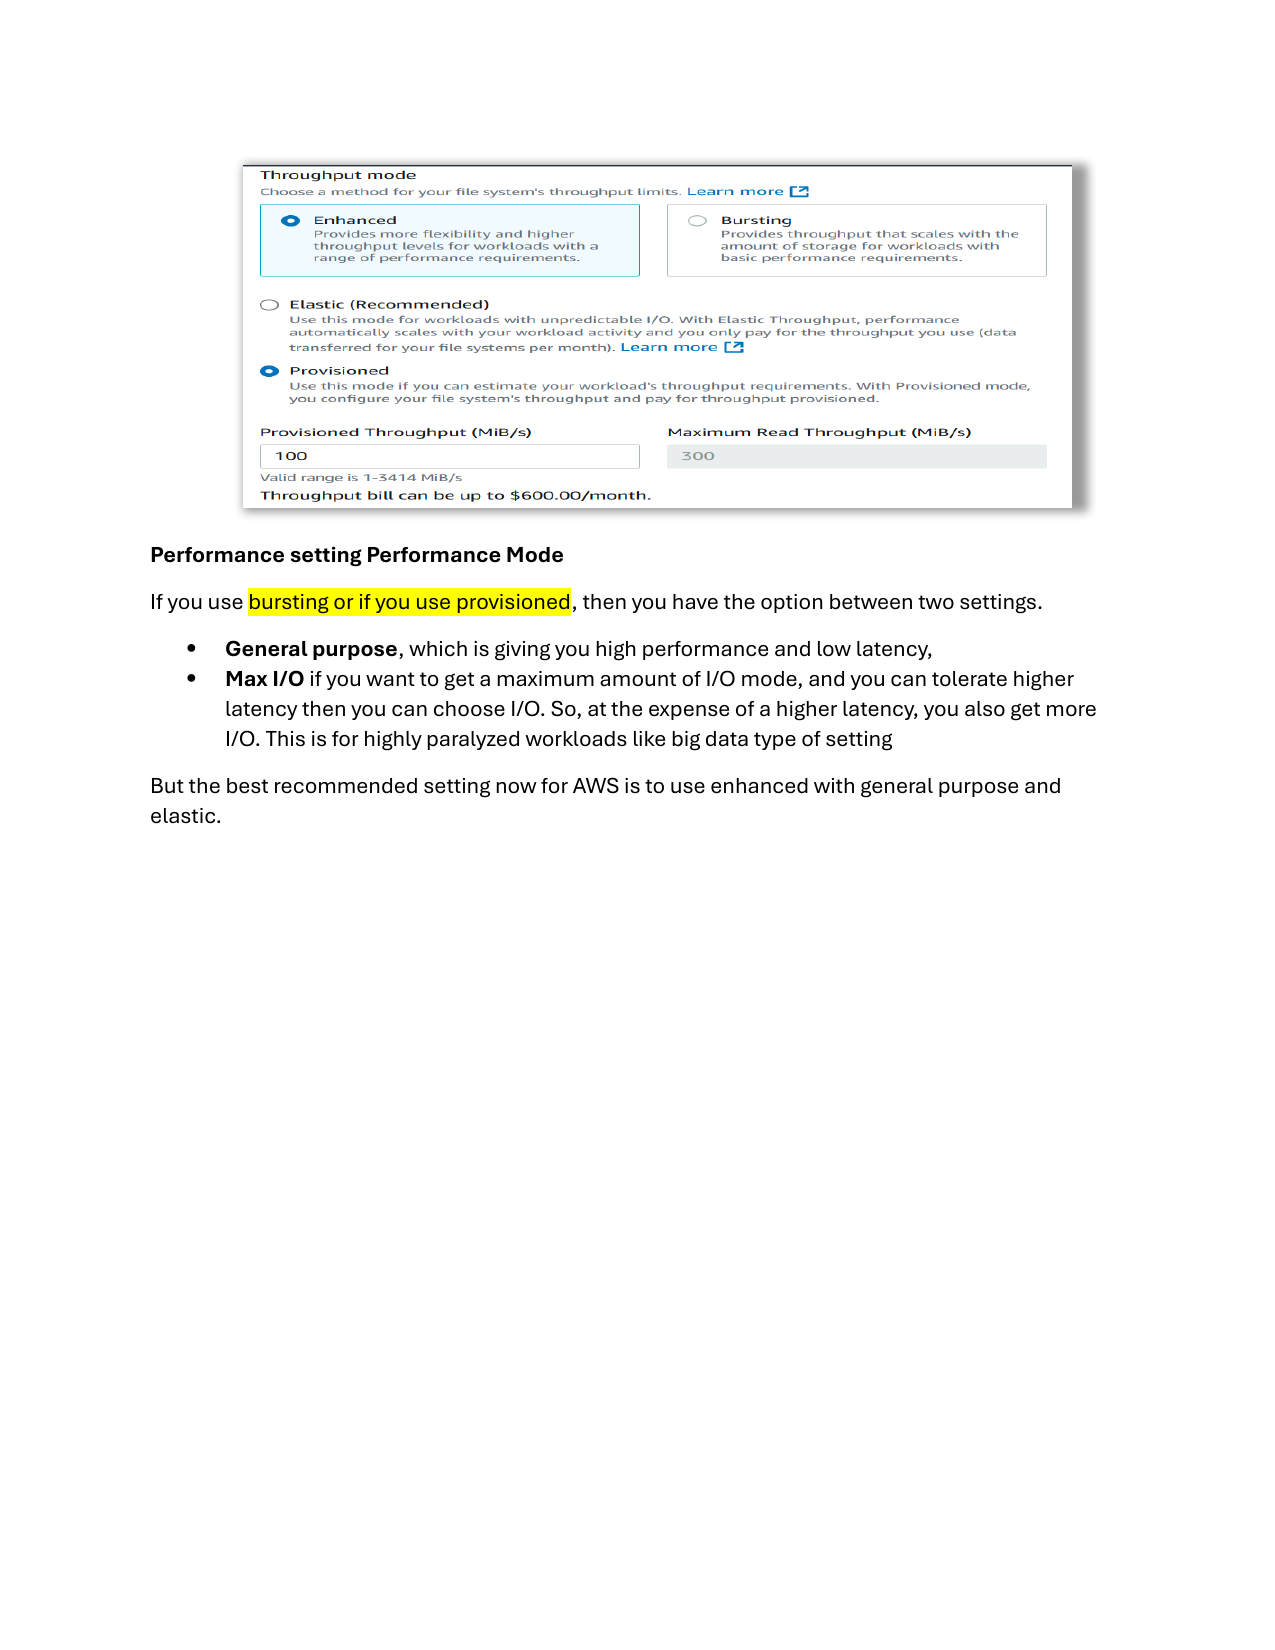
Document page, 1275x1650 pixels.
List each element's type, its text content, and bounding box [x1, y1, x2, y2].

text Performance setting Performance Mode [150, 541, 1125, 569]
picture [243, 165, 1072, 508]
text If you use bursting or if you use provisioned, then you have the option between two settings. [571, 588, 1125, 616]
list Max I/O if you want to get a maximum amount of I/O mode, and you can tolerate higher latency then you can choose I/O. So, at the expense of a higher latency, you also get more I/O. This is for highly paralyzed workloads like big data type of setting [187, 665, 1125, 753]
list General purpose, which is giving you high performance and low latency, [187, 634, 1125, 663]
text But the best recommended setting now for AWS is to use enhanced with general purpose and elastic. [150, 772, 1125, 830]
